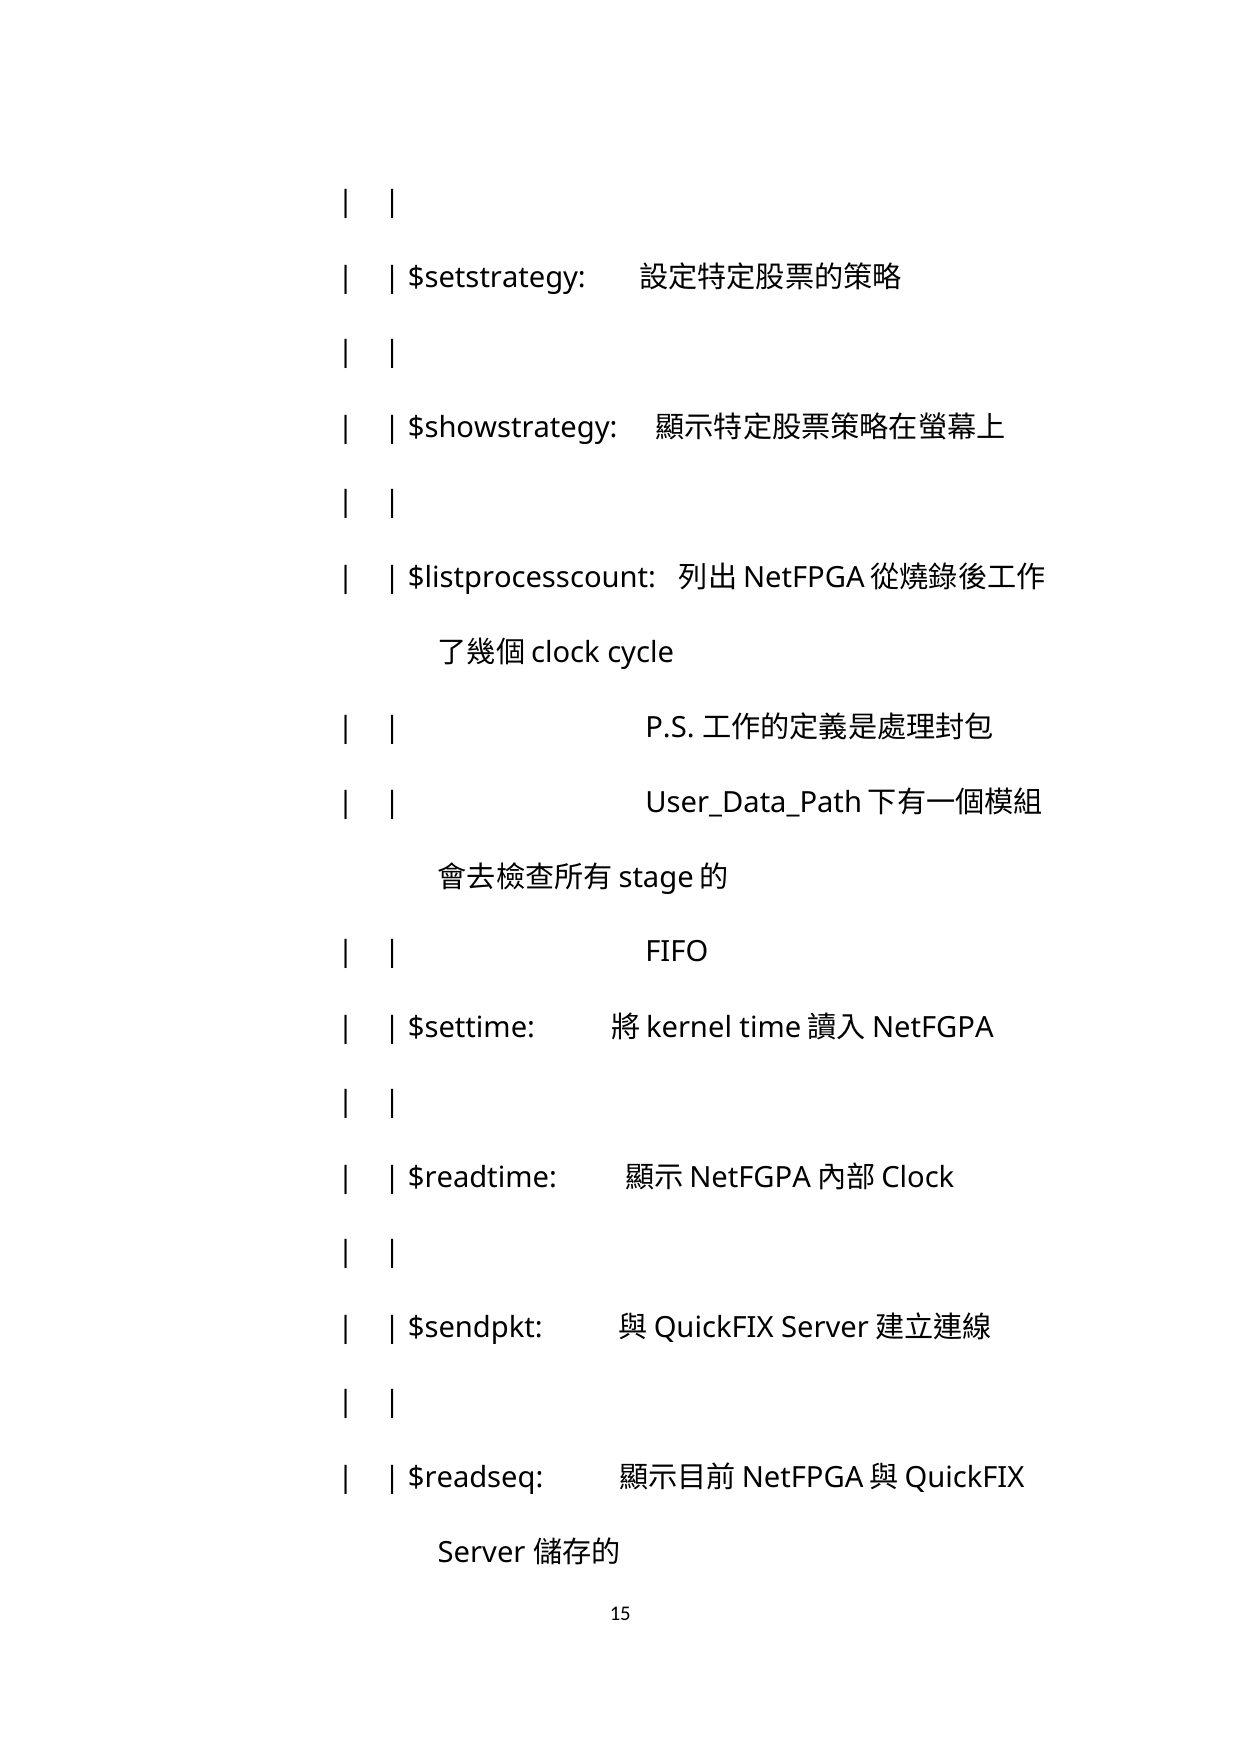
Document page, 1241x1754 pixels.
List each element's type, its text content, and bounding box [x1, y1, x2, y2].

text | | $readtime: 顯示NetFGPA內部Clock [337, 1137, 1053, 1212]
text | | $readseq: 顯示目前NetFPGA與QuickFIX Server 儲存的 [337, 1437, 1053, 1587]
text | | [337, 1212, 1053, 1287]
text | | User_Data_Path下有一個模組會去檢查所有stage的 [337, 762, 1053, 912]
text | | P.S. 工作的定義是處理封包 [337, 687, 1053, 762]
text | | $setstrategy: 設定特定股票的策略 [337, 237, 1053, 312]
text | | [337, 1062, 1053, 1137]
text | | [337, 312, 1053, 387]
text | | FIFO [337, 912, 1053, 987]
text | | $settime: 將kernel time讀入 NetFGPA [337, 987, 1053, 1062]
text | | [337, 162, 1053, 237]
text | | [337, 462, 1053, 537]
text | | [337, 1362, 1053, 1437]
text | | $listprocesscount: 列出NetFPGA從燒錄後工作了幾個clock cycle [337, 537, 1053, 687]
text | | $showstrategy: 顯示特定股票策略在螢幕上 [337, 387, 1053, 462]
text | | $sendpkt: 與QuickFIX Server建立連線 [337, 1287, 1053, 1362]
